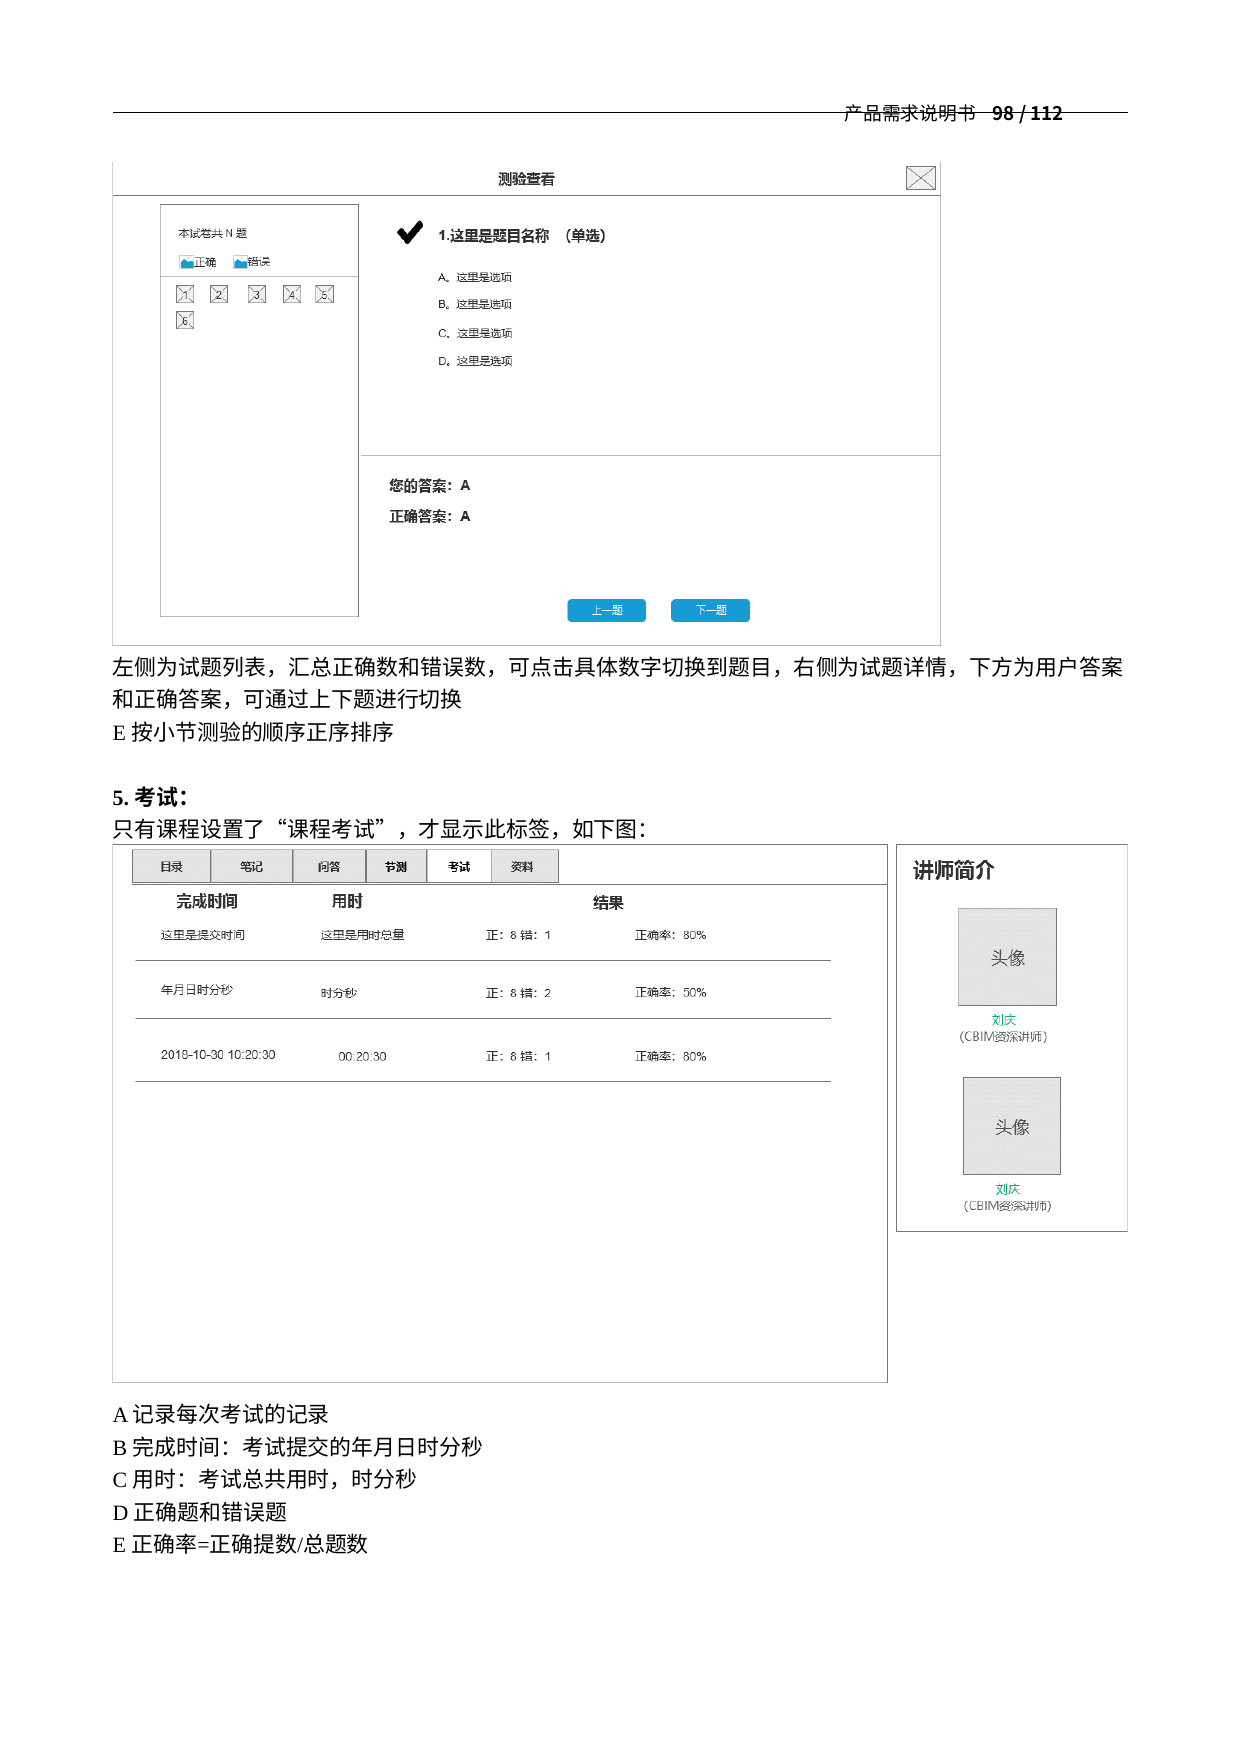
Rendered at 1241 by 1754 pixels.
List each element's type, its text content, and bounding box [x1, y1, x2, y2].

picture [112, 162, 941, 646]
text 只有课程设置了“课程考试”，才显示此标签，如下图： [112, 812, 1128, 844]
text B 完成时间：考试提交的年月日时分秒 [112, 1429, 1128, 1462]
text A 记录每次考试的记录 [112, 1397, 1128, 1429]
text 左侧为试题列表，汇总正确数和错误数，可点击具体数字切换到题目，右侧为试题详情，下方为用户答案和正确答案，可通过上下题进行切换 [112, 649, 1128, 714]
text 5. 考试： [112, 779, 1128, 812]
text E 正确率=正确提数/总题数 [112, 1527, 1128, 1559]
text C 用时：考试总共用时，时分秒 [112, 1462, 1128, 1494]
text D 正确题和错误题 [112, 1494, 1128, 1527]
picture [112, 844, 1128, 1383]
text E 按小节测验的顺序正序排序 [112, 714, 1128, 747]
